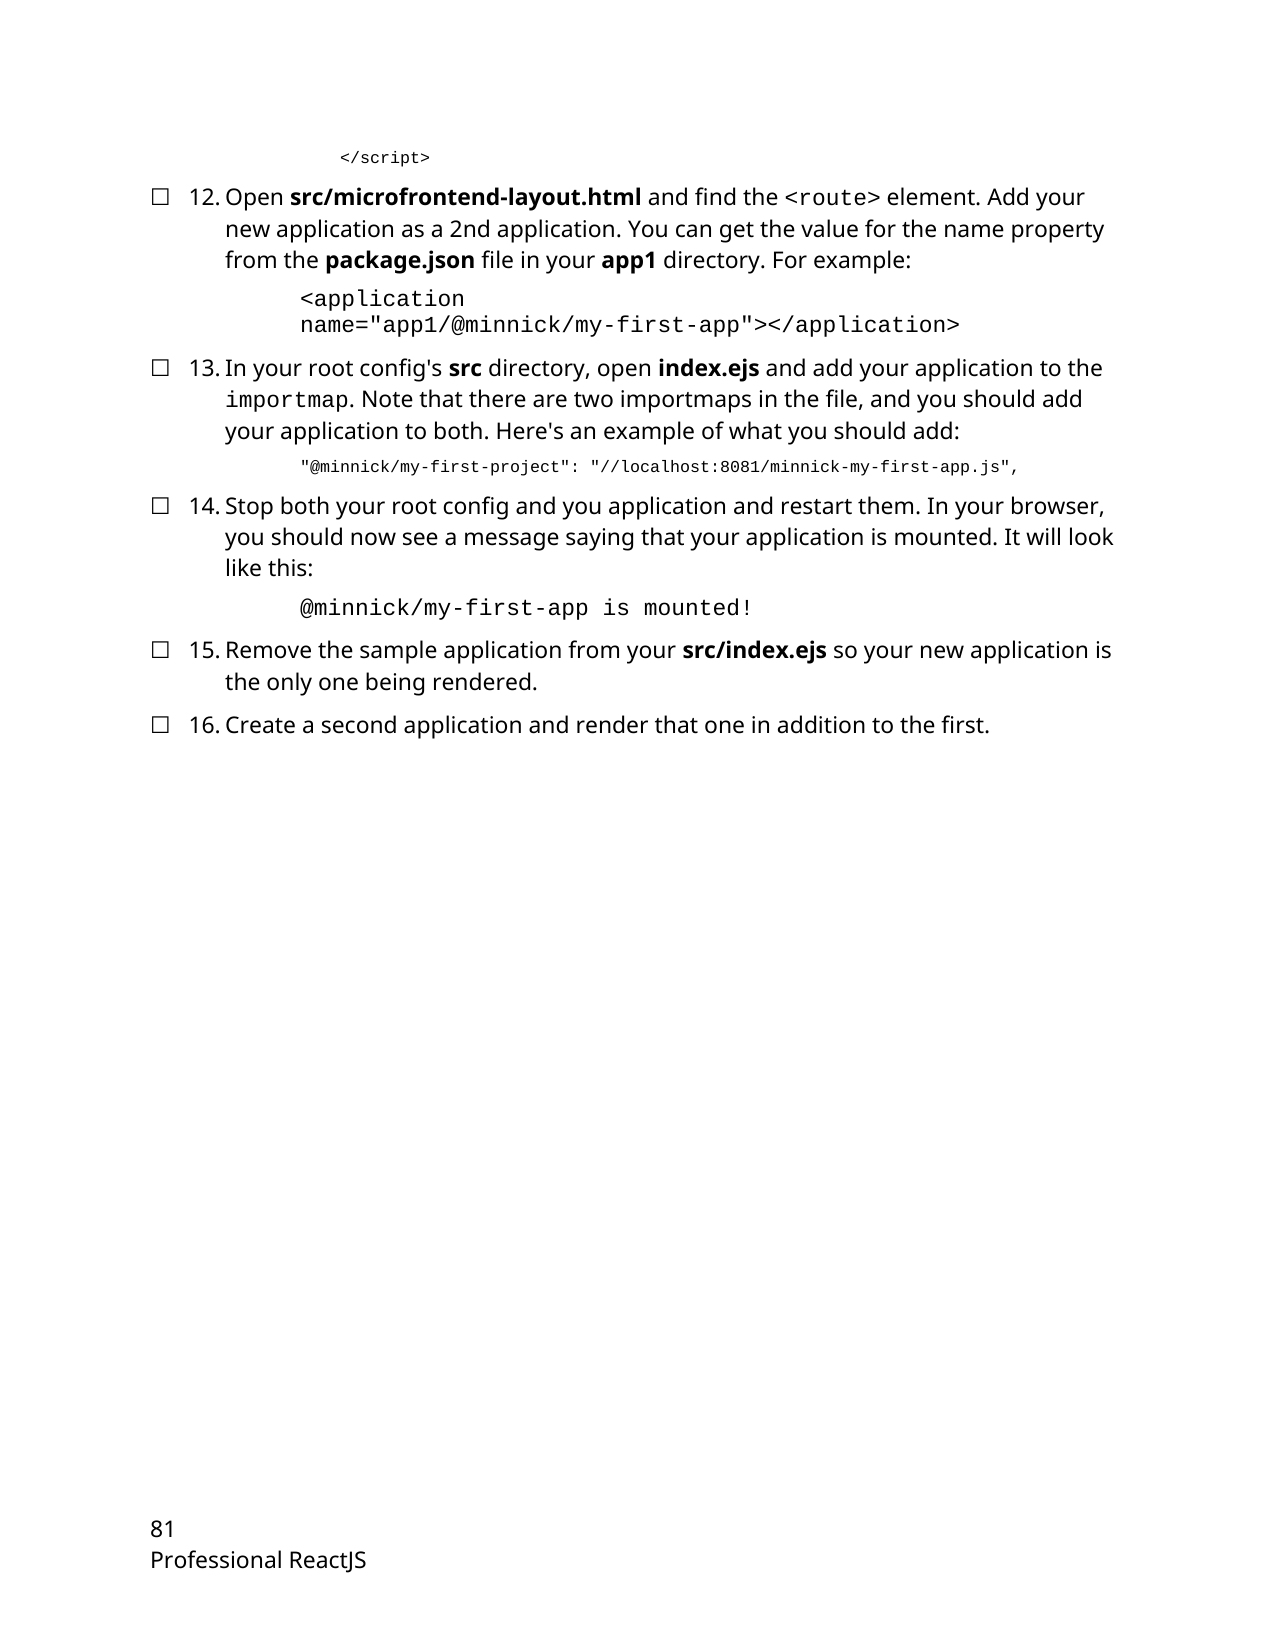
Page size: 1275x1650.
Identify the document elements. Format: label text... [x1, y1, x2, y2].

list Stop both your root config and you application and restart them. In your browser, you should now see a message saying that your application is mounted. It will look like this: [150, 490, 1125, 583]
text <application name="app1/@minnick/my-first-app"></application> [300, 288, 1125, 339]
list Open src/microfrontend-layout.html and find the <route> element. Add your new application as a 2nd application. You can get the value for the name property from the package.json file in your app1 directory. For example: [150, 181, 1125, 275]
list Create a second application and render that one in addition to the first. [150, 709, 1125, 741]
list In your root config's src directory, open index.ejs and add your application to the importmap. Note that there are two importmaps in the file, and you should add your application to both. Here's an example of what you should add: [150, 352, 1125, 446]
list Remove the sample application from your src/index.ejs so your new application is the only one being rendered. [150, 634, 1125, 697]
text @minnick/my-first-app is mounted! [300, 596, 1125, 622]
text "@minnick/my-first-project": "//localhost:8081/minnick-my-first-app.js", [300, 458, 1125, 477]
text </script> [300, 150, 1125, 169]
